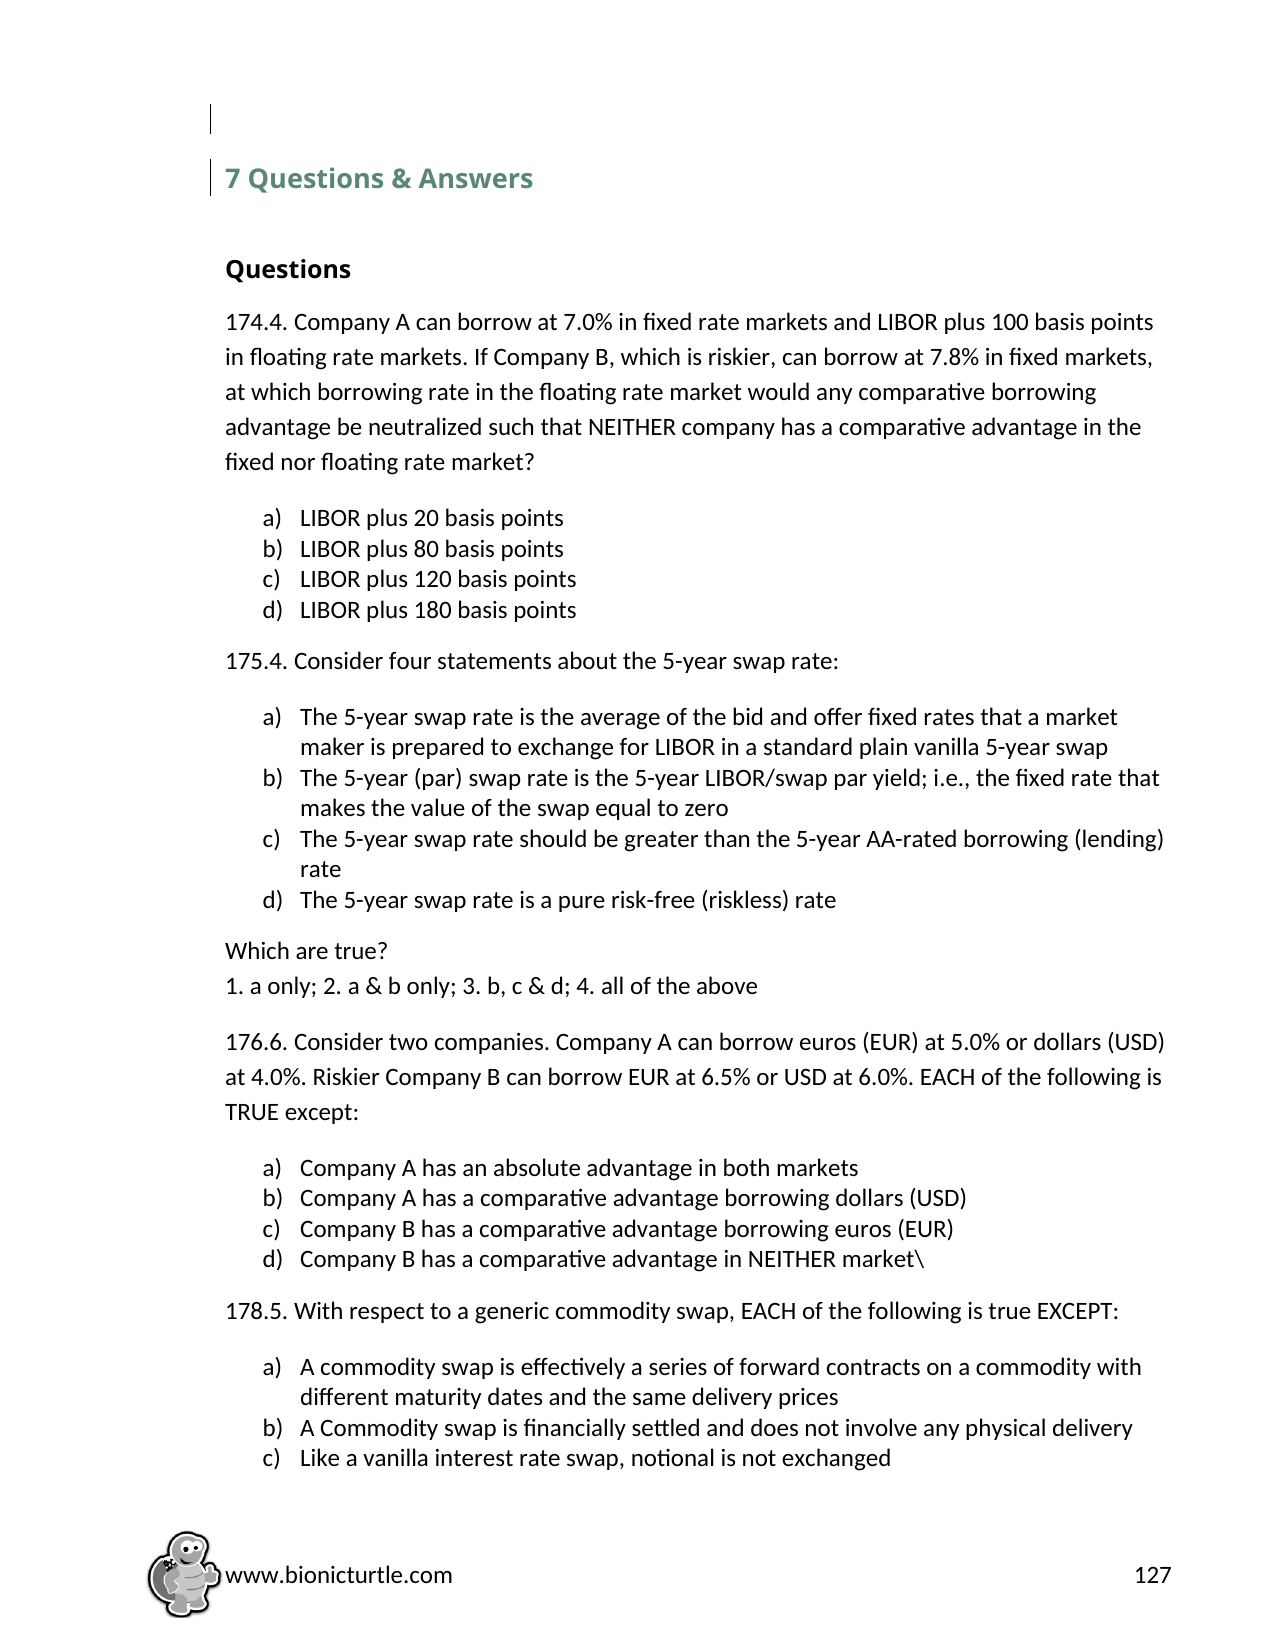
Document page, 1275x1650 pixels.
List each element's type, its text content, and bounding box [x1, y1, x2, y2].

list LIBOR plus 120 basis points [262, 563, 1172, 594]
text 174.4. Company A can borrow at 7.0% in fixed rate markets and LIBOR plus 100 basis points in floating rate markets. If Company B, which is riskier, can borrow at 7.8% in fixed markets, at which borrowing rate in the floating rate market would any comparative borrowing advantage be neutralized such that NEITHER company has a comparative advantage in the fixed nor floating rate market? [225, 306, 1172, 477]
list The 5-year (par) swap rate is the 5-year LIBOR/swap par yield; i.e., the fixed rate that makes the value of the swap equal to zero [262, 762, 1172, 823]
list The 5-year swap rate is a pure risk-free (riskless) rate [262, 884, 1172, 914]
list A commodity swap is effectively a series of forward contracts on a commodity with different maturity dates and the same delivery prices [262, 1351, 1172, 1412]
list Company B has a comparative advantage borrowing euros (EUR) [262, 1213, 1172, 1244]
list The 5-year swap rate should be greater than the 5-year AA-rated borrowing (lending) rate [262, 823, 1172, 884]
list Like a vanilla interest rate swap, notional is not exchanged [262, 1442, 1172, 1473]
list LIBOR plus 80 basis points [262, 533, 1172, 563]
text 175.4. Consider four statements about the 5-year swap rate: [225, 645, 1172, 676]
text 178.5. With respect to a generic commodity swap, EACH of the following is true EXCEPT: [225, 1295, 1172, 1326]
text 176.6. Consider two companies. Company A can borrow euros (EUR) at 5.0% or dollars (USD) at 4.0%. Riskier Company B can borrow EUR at 6.5% or USD at 6.0%. EACH of the following is TRUE except: [225, 1026, 1172, 1127]
subtitle 7 Questions & Answers [225, 159, 1172, 196]
list A Commodity swap is financially settled and does not involve any physical delivery [262, 1412, 1172, 1442]
subtitle Questions [225, 251, 1172, 286]
list LIBOR plus 180 basis points [262, 594, 1172, 624]
list Company A has a comparative advantage borrowing dollars (USD) [262, 1183, 1172, 1213]
list Company B has a comparative advantage in NEITHER market\ [262, 1244, 1172, 1274]
list Company A has an absolute advantage in both markets [262, 1152, 1172, 1183]
list LIBOR plus 20 basis points [262, 502, 1172, 533]
list The 5-year swap rate is the average of the bid and offer fixed rates that a market maker is prepared to exchange for LIBOR in a standard plain vanilla 5-year swap [262, 701, 1172, 762]
text Which are true? 1. a only; 2. a & b only; 3. b, c & d; 4. all of the above [225, 935, 1172, 1001]
